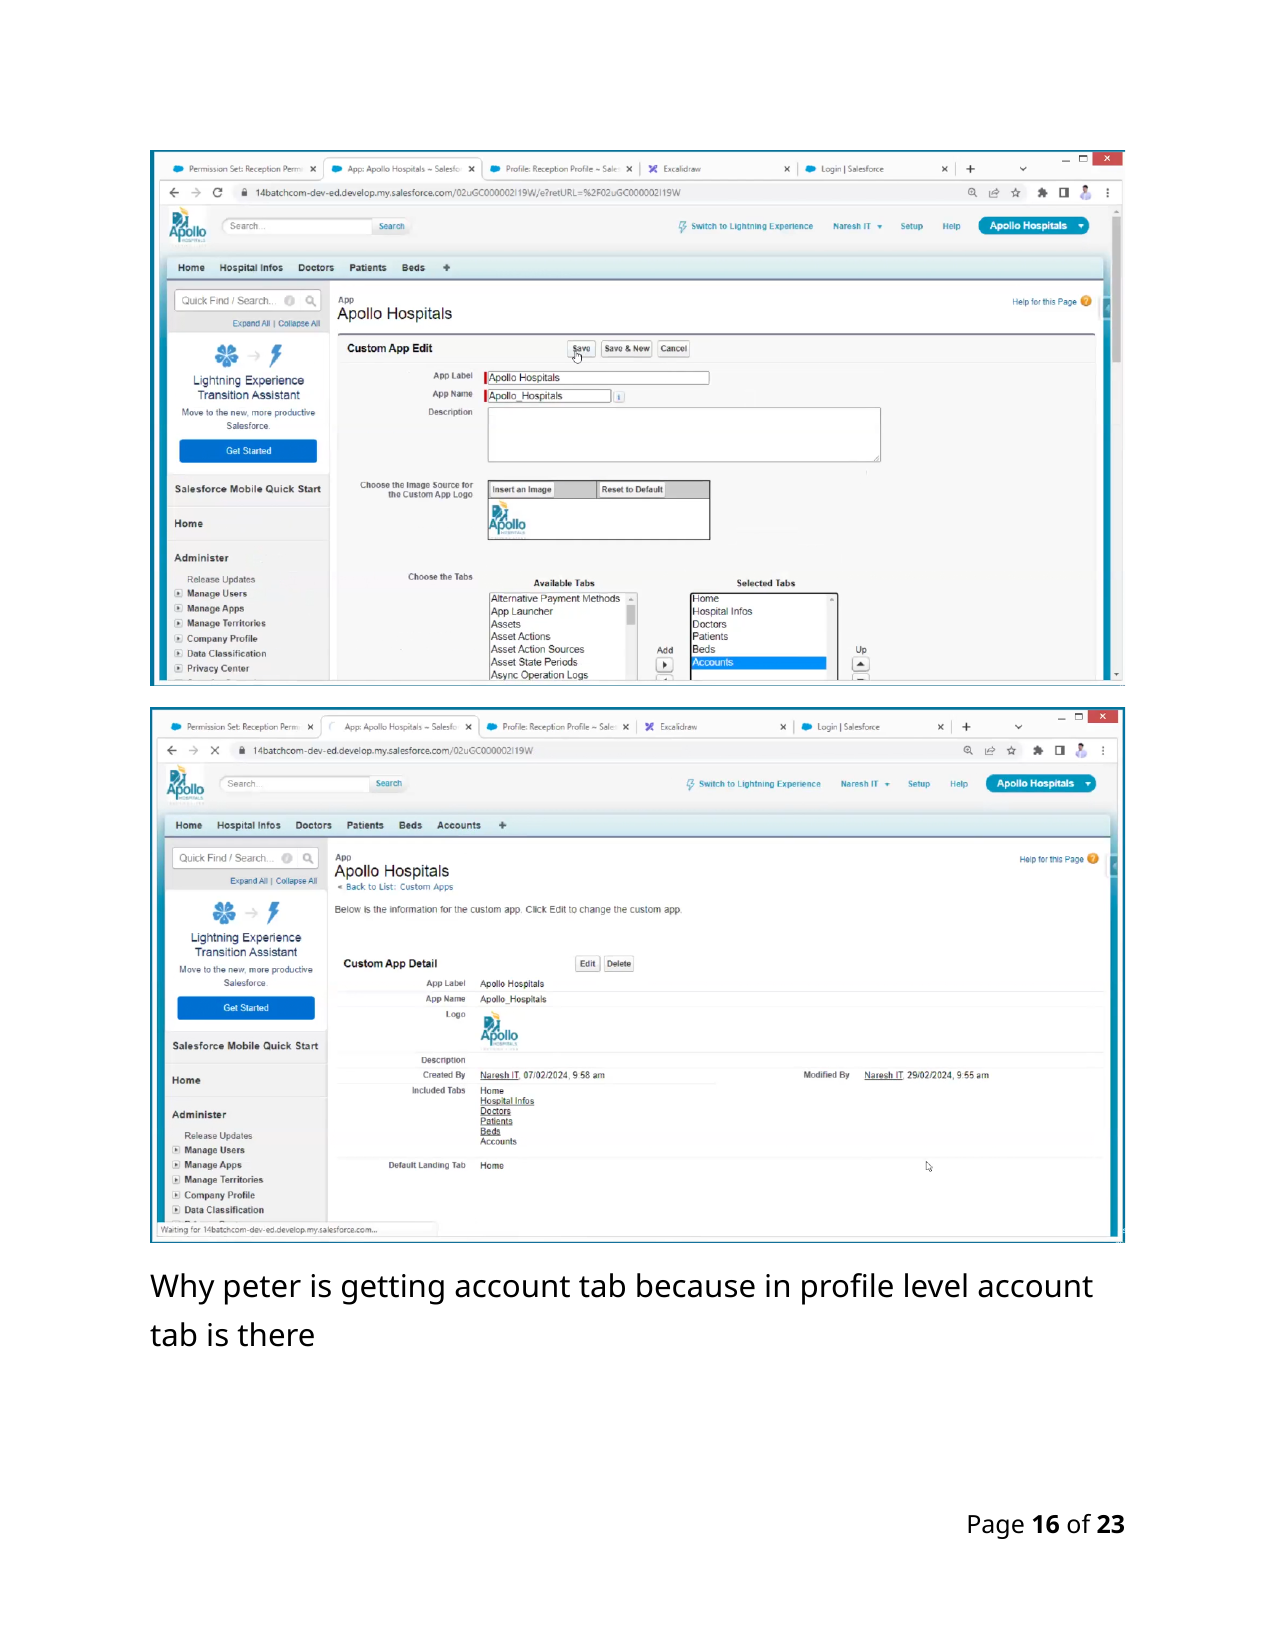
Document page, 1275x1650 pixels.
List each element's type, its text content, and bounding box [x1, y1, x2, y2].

text Why peter is getting account tab because in profile level account tab is there [150, 1264, 1125, 1356]
picture [152, 710, 1125, 1243]
picture [154, 152, 1125, 686]
